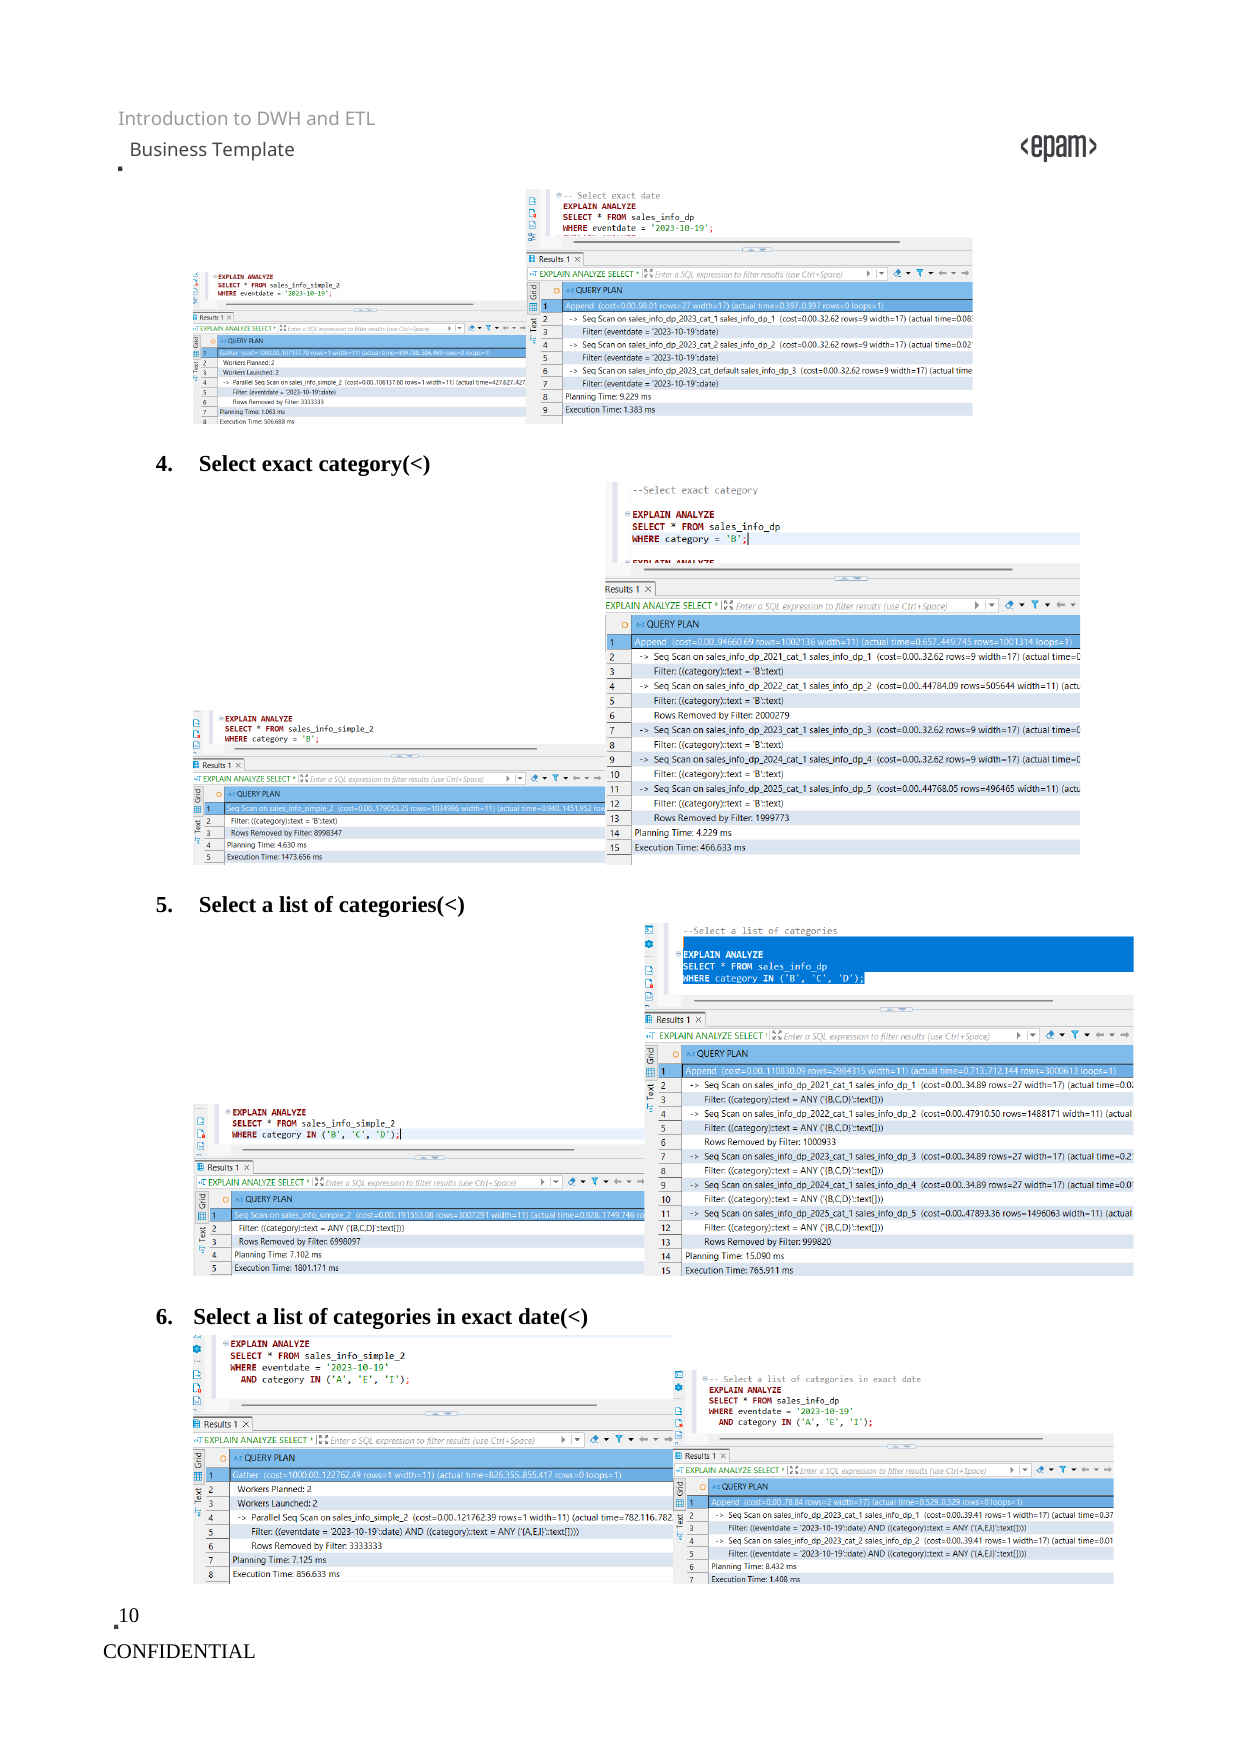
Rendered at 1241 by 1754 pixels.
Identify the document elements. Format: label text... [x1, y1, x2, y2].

picture [1020, 135, 1097, 162]
subtitle Select a list of categories in exact date(<) [156, 1303, 1152, 1329]
picture [193, 189, 973, 424]
picture [193, 482, 1081, 865]
subtitle Select a list of categories(<) [156, 891, 1152, 917]
subtitle Select exact category(<) [156, 450, 1152, 477]
picture [193, 1335, 1114, 1584]
picture [193, 923, 1134, 1276]
